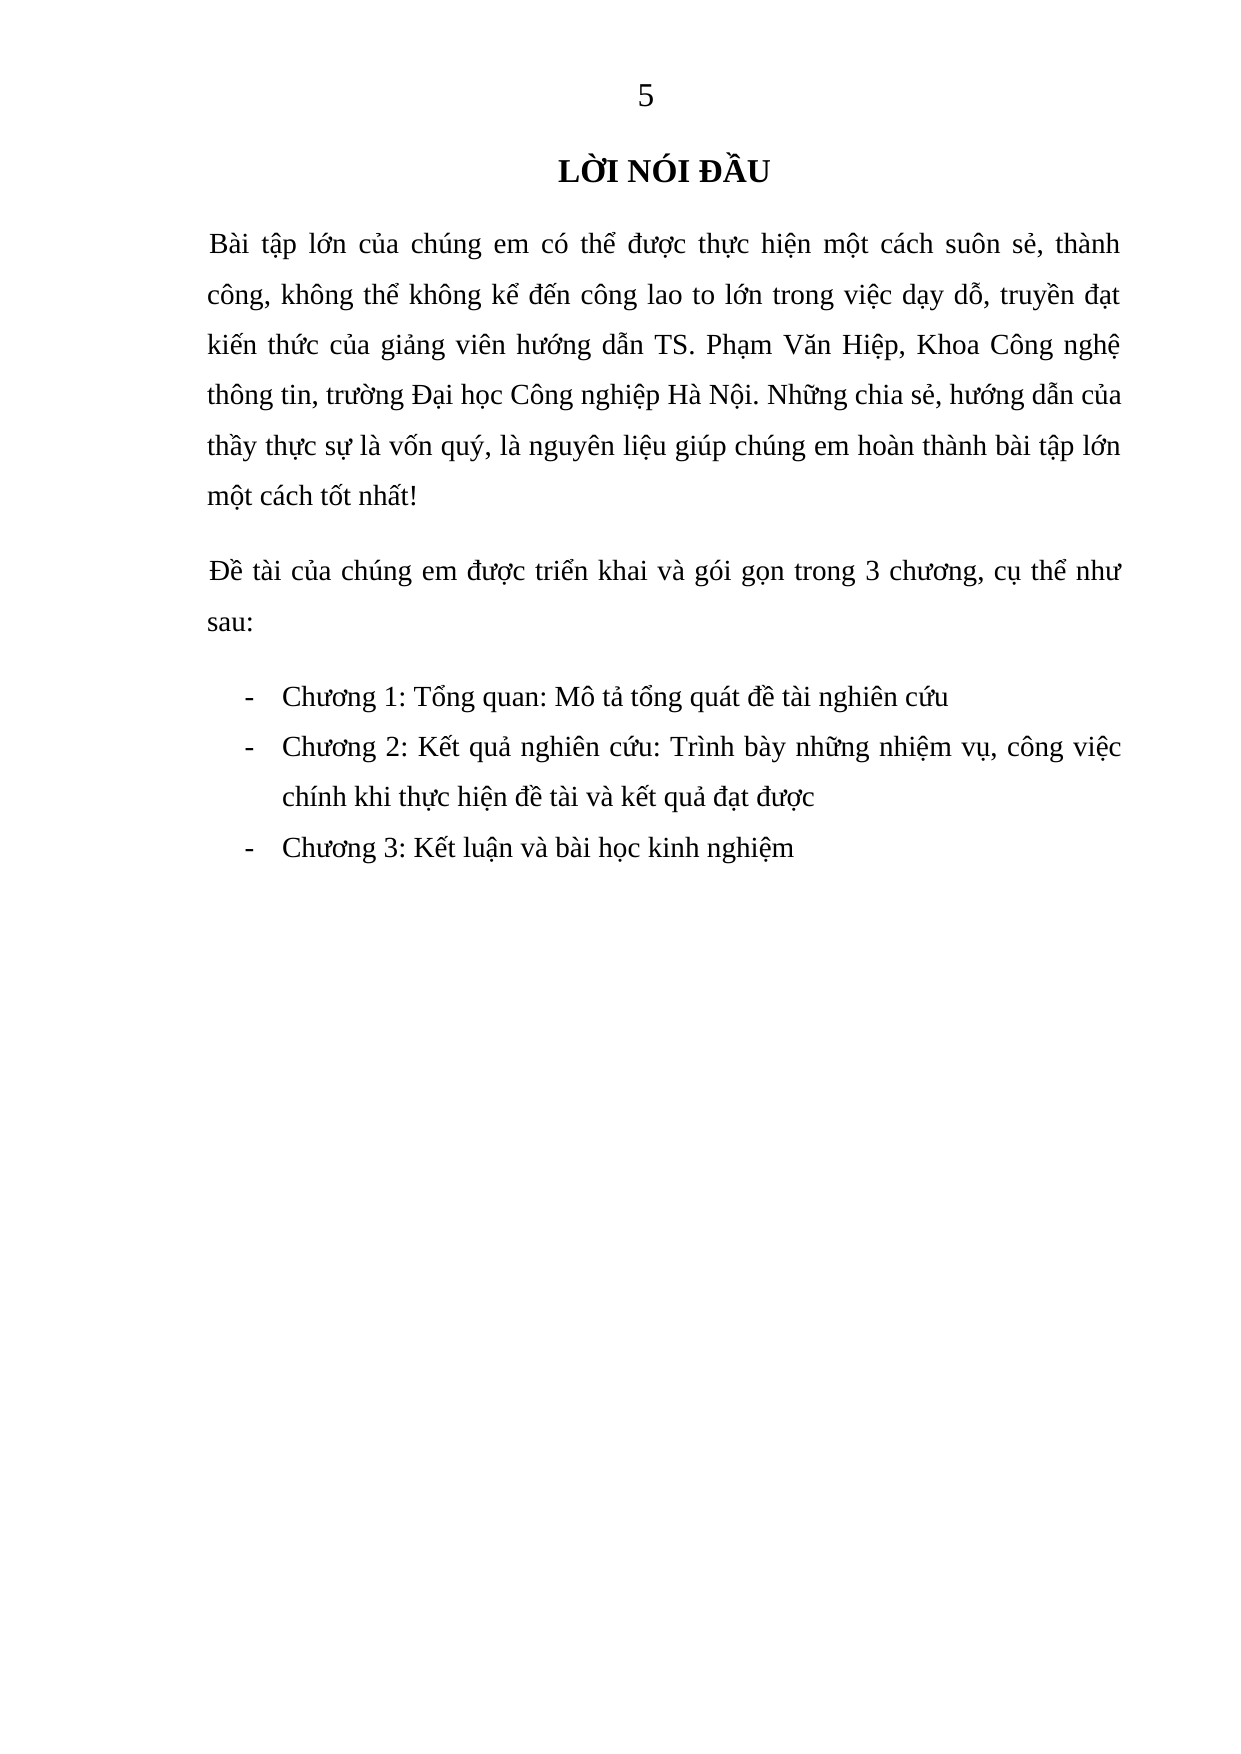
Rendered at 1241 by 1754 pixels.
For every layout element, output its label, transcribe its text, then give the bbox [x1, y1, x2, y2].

list Chương 3: Kết luận và bài học kinh nghiệm [244, 830, 1122, 863]
list Chương 1: Tổng quan: Mô tả tổng quát đề tài nghiên cứu [244, 679, 1122, 712]
text Đề tài của chúng em được triển khai và gói gọn trong 3 chương, cụ thể như sau: [207, 553, 1122, 637]
subtitle LỜI NÓI ĐẦU [207, 152, 1122, 190]
text Bài tập lớn của chúng em có thể được thực hiện một cách suôn sẻ, thành công, không thể không kể đến công lao to lớn trong việc dạy dỗ, truyền đạt kiến thức của giảng viên hướng dẫn TS. Phạm Văn Hiệp, Khoa Công nghệ thông tin, trường Đại học Công nghiệp Hà Nội. Những chia sẻ, hướng dẫn của thầy thực sự là vốn quý, là nguyên liệu giúp chúng em hoàn thành bài tập lớn một cách tốt nhất! [207, 226, 1122, 512]
list Chương 2: Kết quả nghiên cứu: Trình bày những nhiệm vụ, công việc chính khi thực hiện đề tài và kết quả đạt được [244, 729, 1122, 813]
